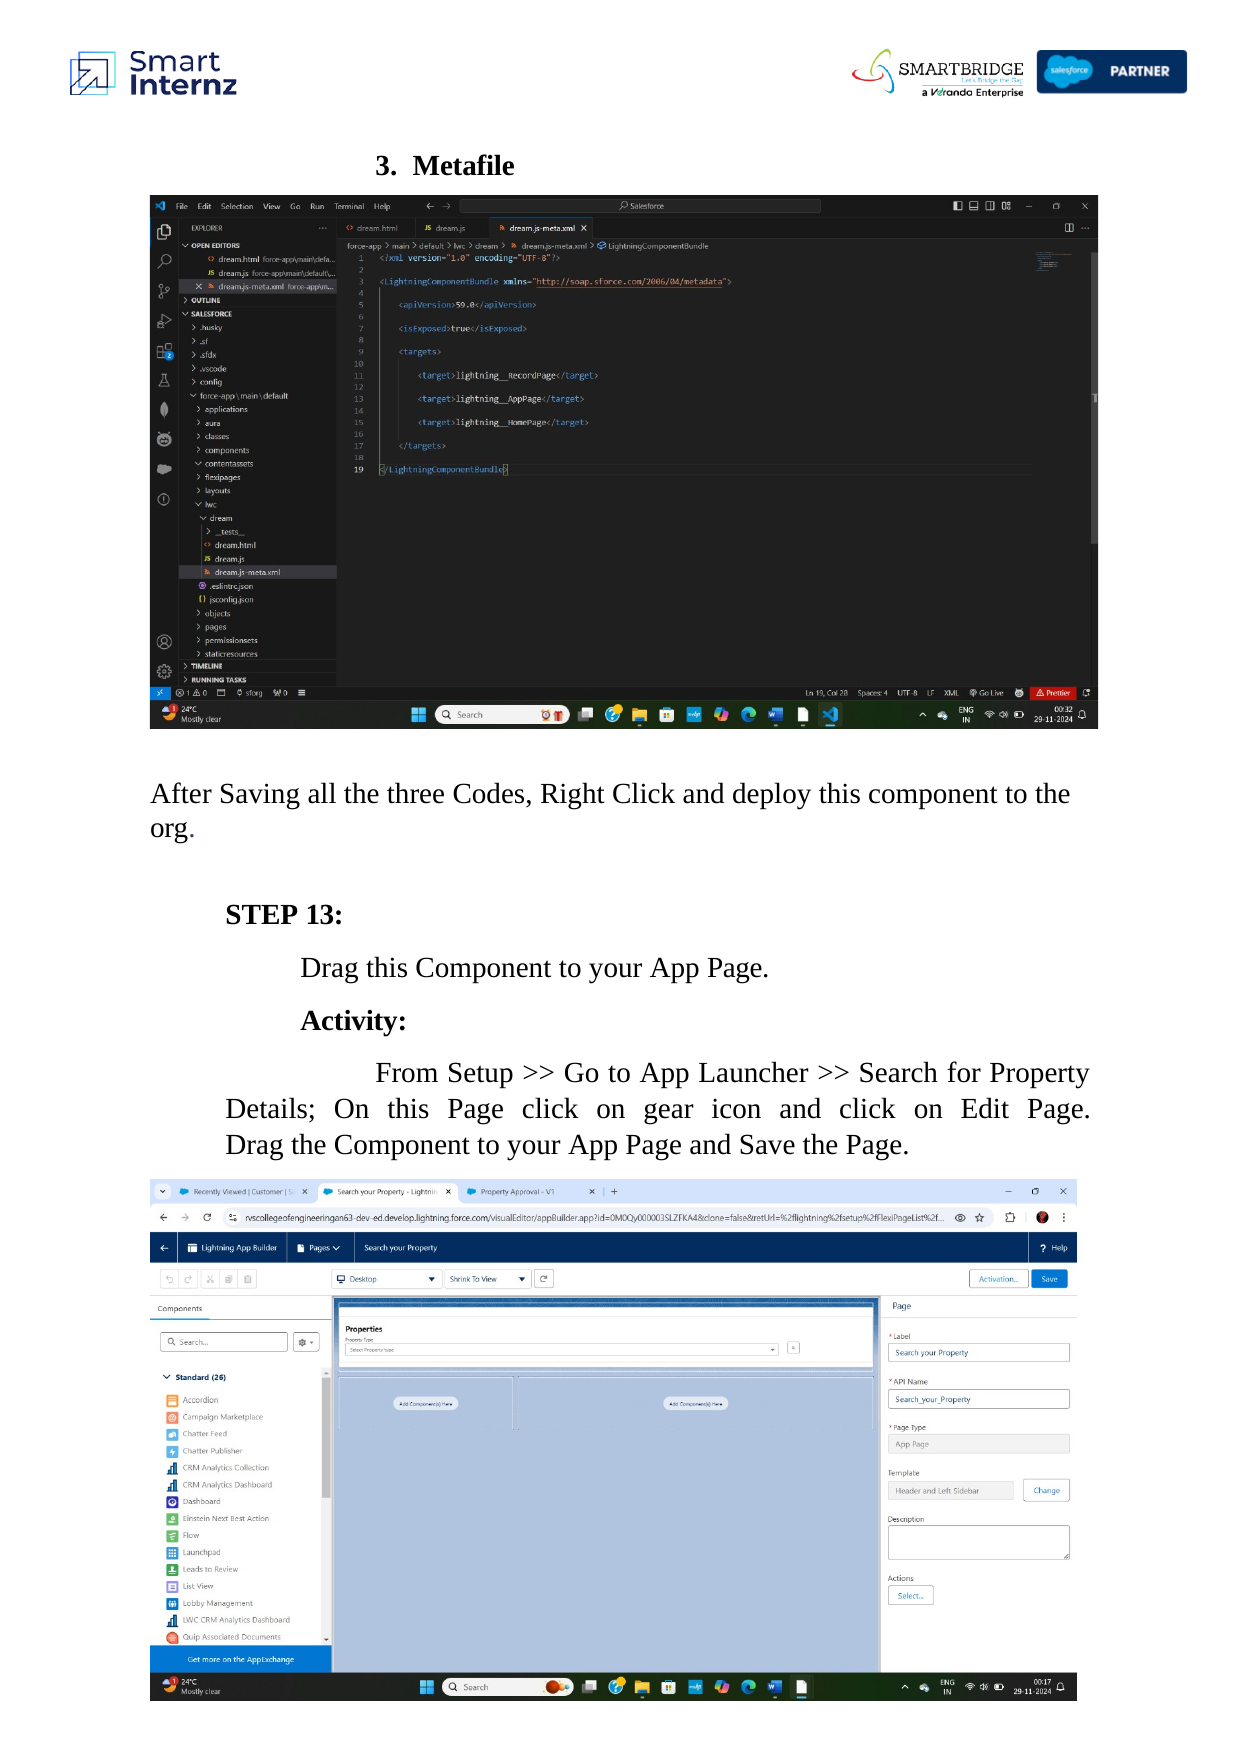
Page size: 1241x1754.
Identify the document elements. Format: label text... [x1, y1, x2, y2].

text Drag this Component to your App Page. [300, 950, 1107, 983]
text After Saving all the three Codes, Right Click and deploy this component to the org. [150, 776, 1090, 843]
picture [851, 48, 1024, 98]
text From Setup >> Go to App Launcher >> Search for Property Details; On this Page click on gear icon and click on Edit Page. Drag the Component to your App Page and Save the Page. [225, 1055, 1091, 1161]
list Metafile [375, 148, 1107, 181]
subtitle STEP 13: [225, 897, 1107, 931]
picture [150, 1179, 1077, 1701]
picture [149, 195, 1099, 729]
subtitle Activity: [300, 1003, 1107, 1037]
picture [1036, 50, 1188, 94]
picture [70, 51, 237, 95]
